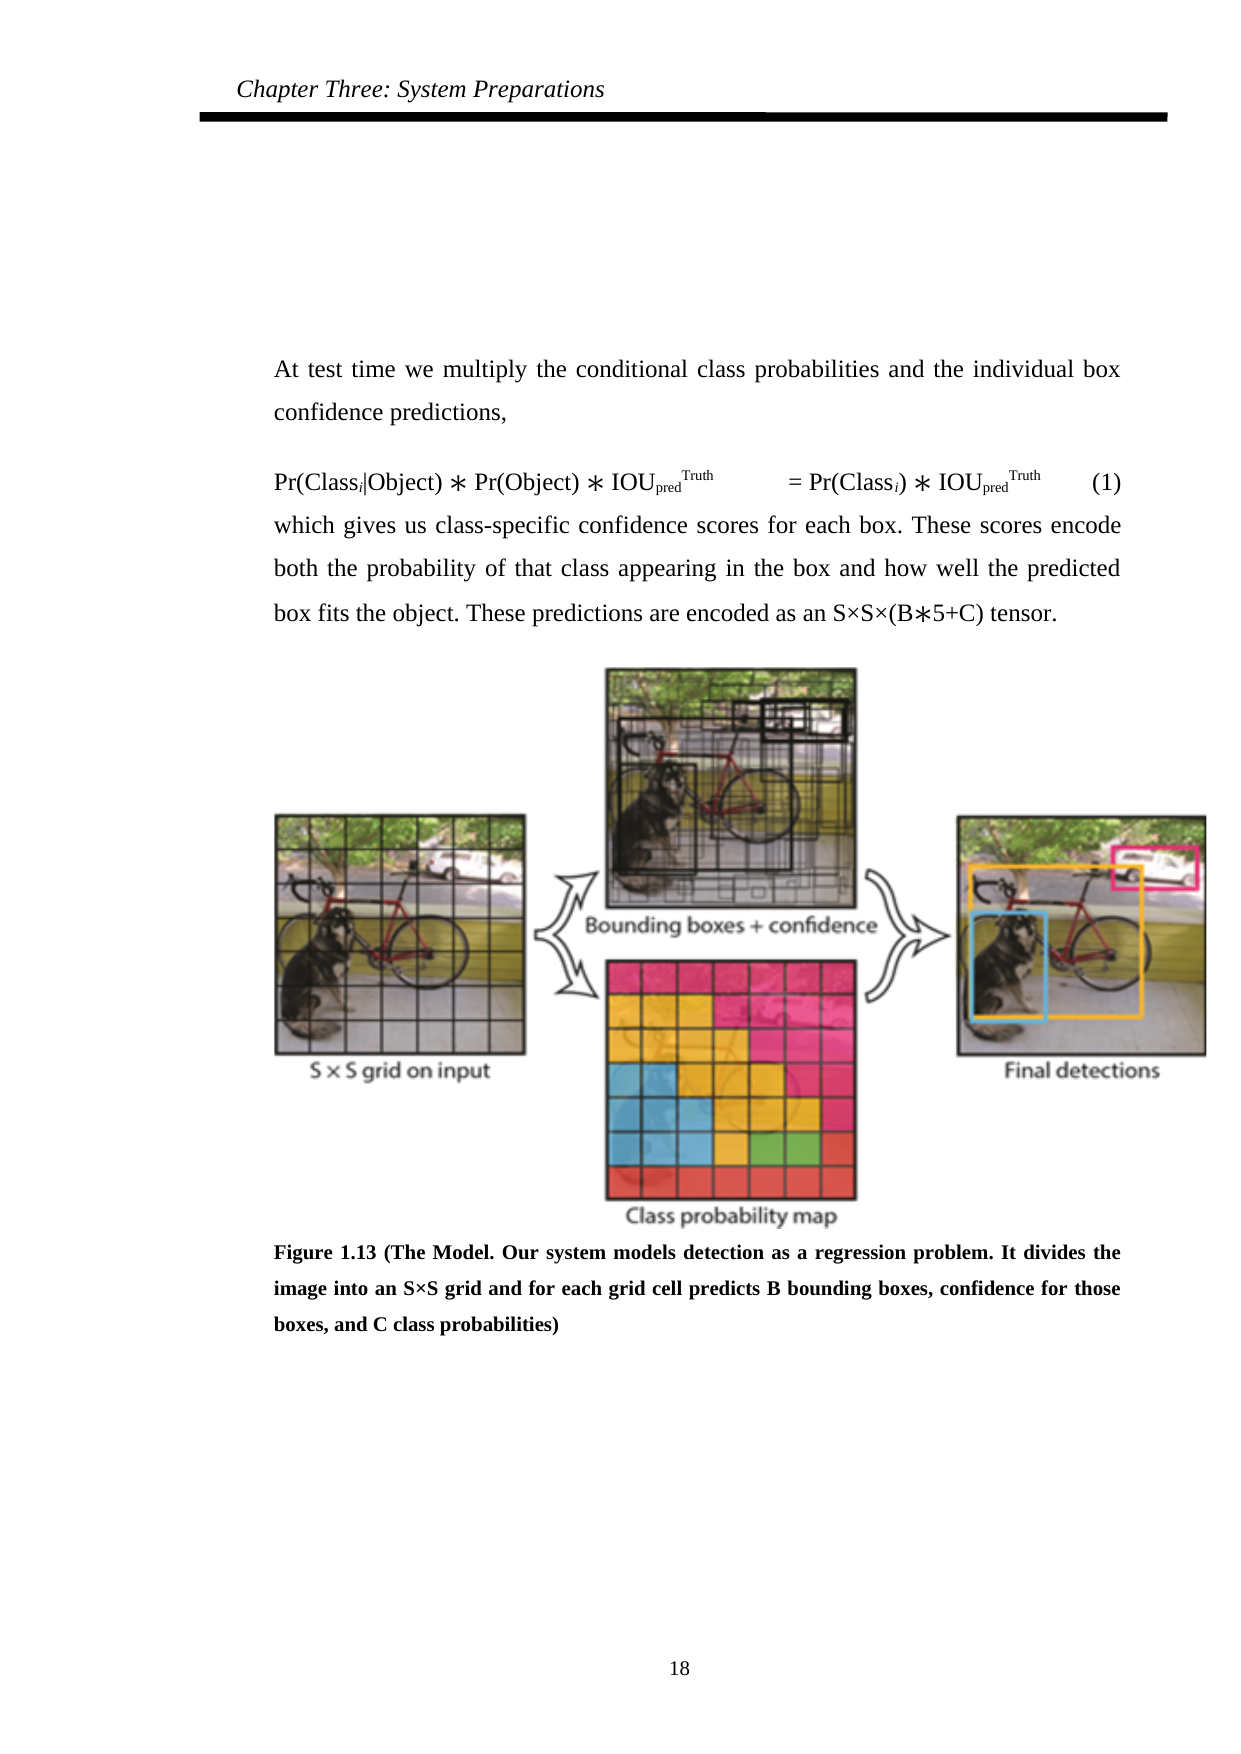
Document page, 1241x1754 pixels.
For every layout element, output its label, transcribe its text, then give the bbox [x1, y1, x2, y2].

list Figure 1.13 (The Model. Our system models detection as a regression problem. It divides the image into an S×S grid and for each grid cell predicts B bounding boxes, confidence for those boxes, and C class probabilities) [274, 1229, 1122, 1336]
picture [273, 667, 1207, 1229]
list At test time we multiply the conditional class probabilities and the individual box confidence predictions, [274, 354, 1122, 426]
list Pr(Classi|Object) ∗ Pr(Object) ∗ IOUpredTruth = Pr(Classi) ∗ IOUpredTruth (1) which gives us class-specific confidence scores for each box. These scores encode both the probability of that class appearing in the box and how well the predicted box fits the object. These predictions are encoded as an S×S×(B∗5+C) tensor. [274, 466, 1122, 627]
